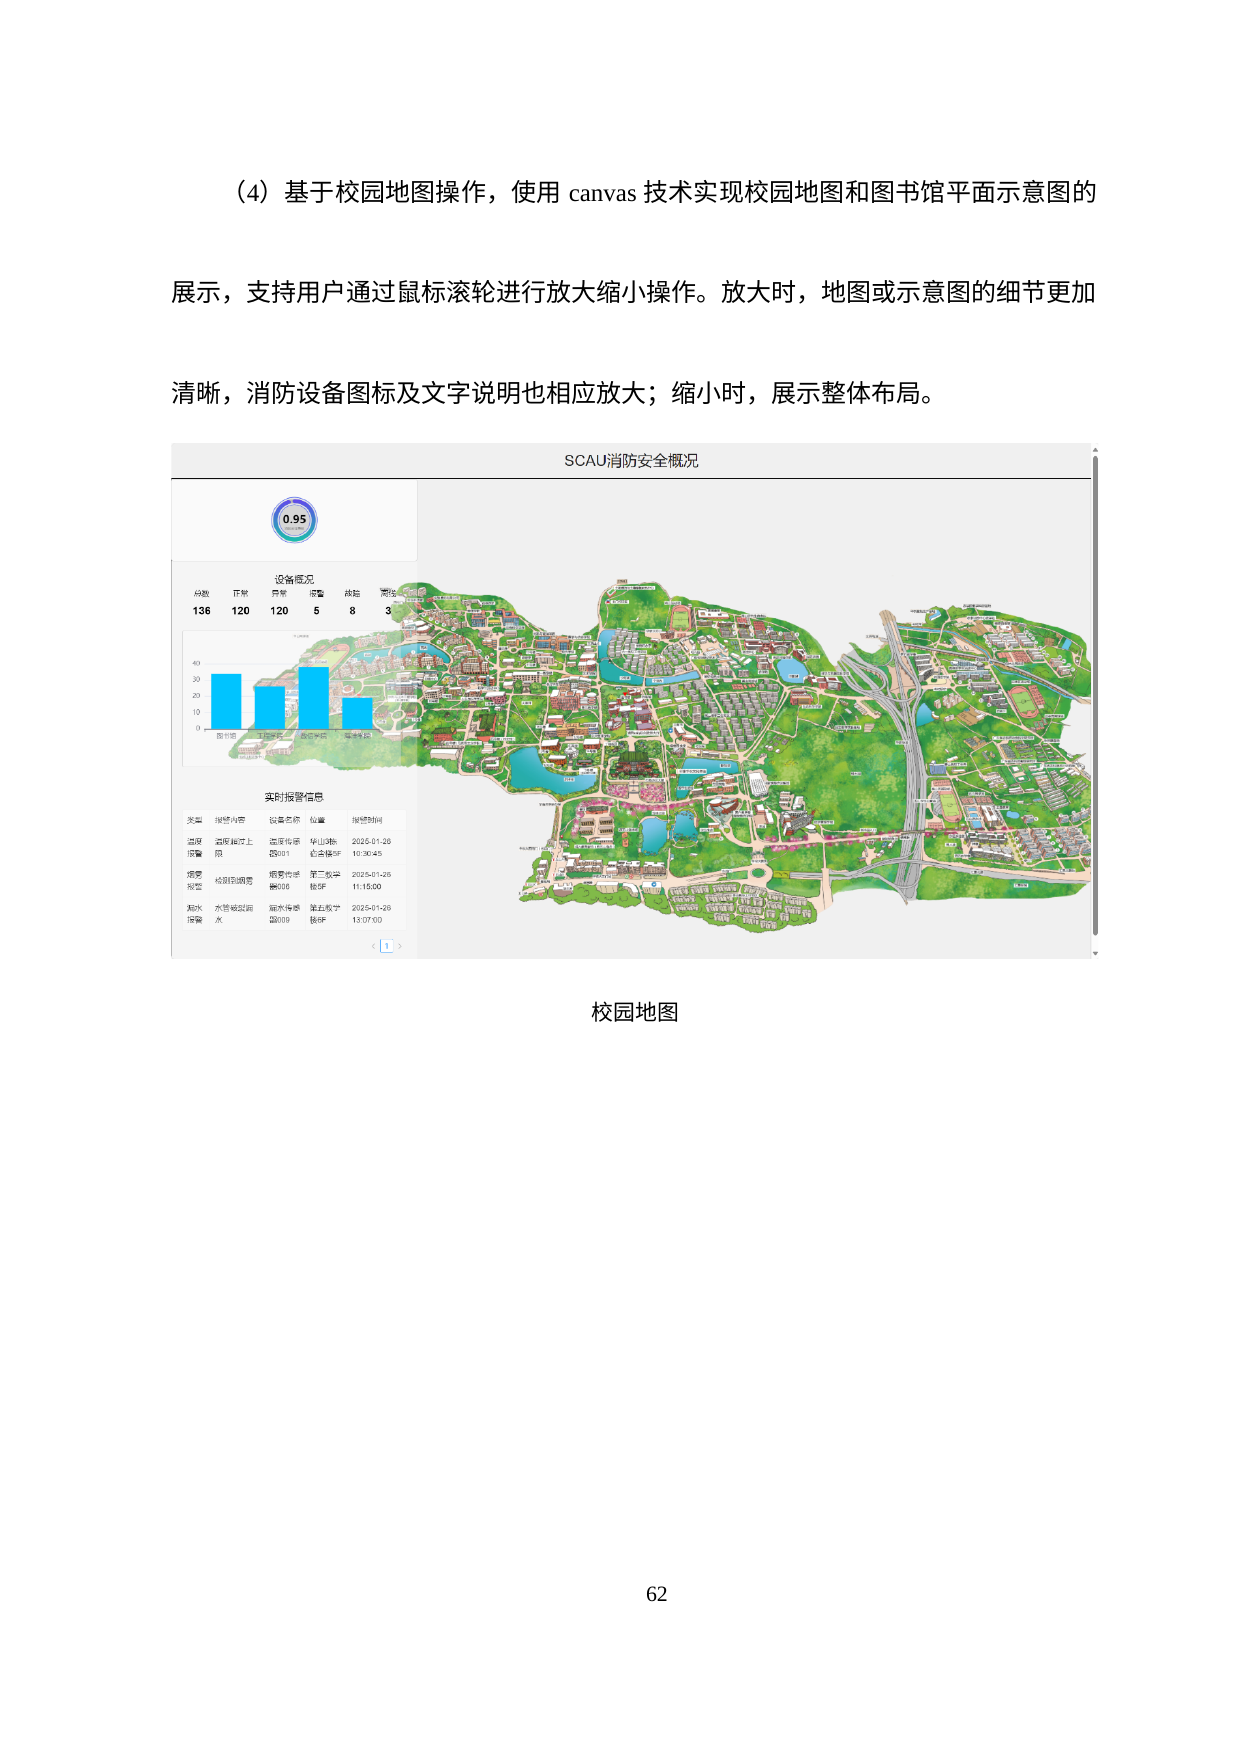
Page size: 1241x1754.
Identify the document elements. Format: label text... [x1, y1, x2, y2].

text （4）基于校园地图操作，使用 canvas 技术实现校园地图和图书馆平面示意图的展示，支持用户通过鼠标滚轮进行放大缩小操作。放大时，地图或示意图的细节更加清晰，消防设备图标及文字说明也相应放大；缩小时，展示整体布局。 [171, 157, 1098, 425]
picture [171, 443, 1099, 959]
text 校园地图 [171, 994, 1098, 1028]
